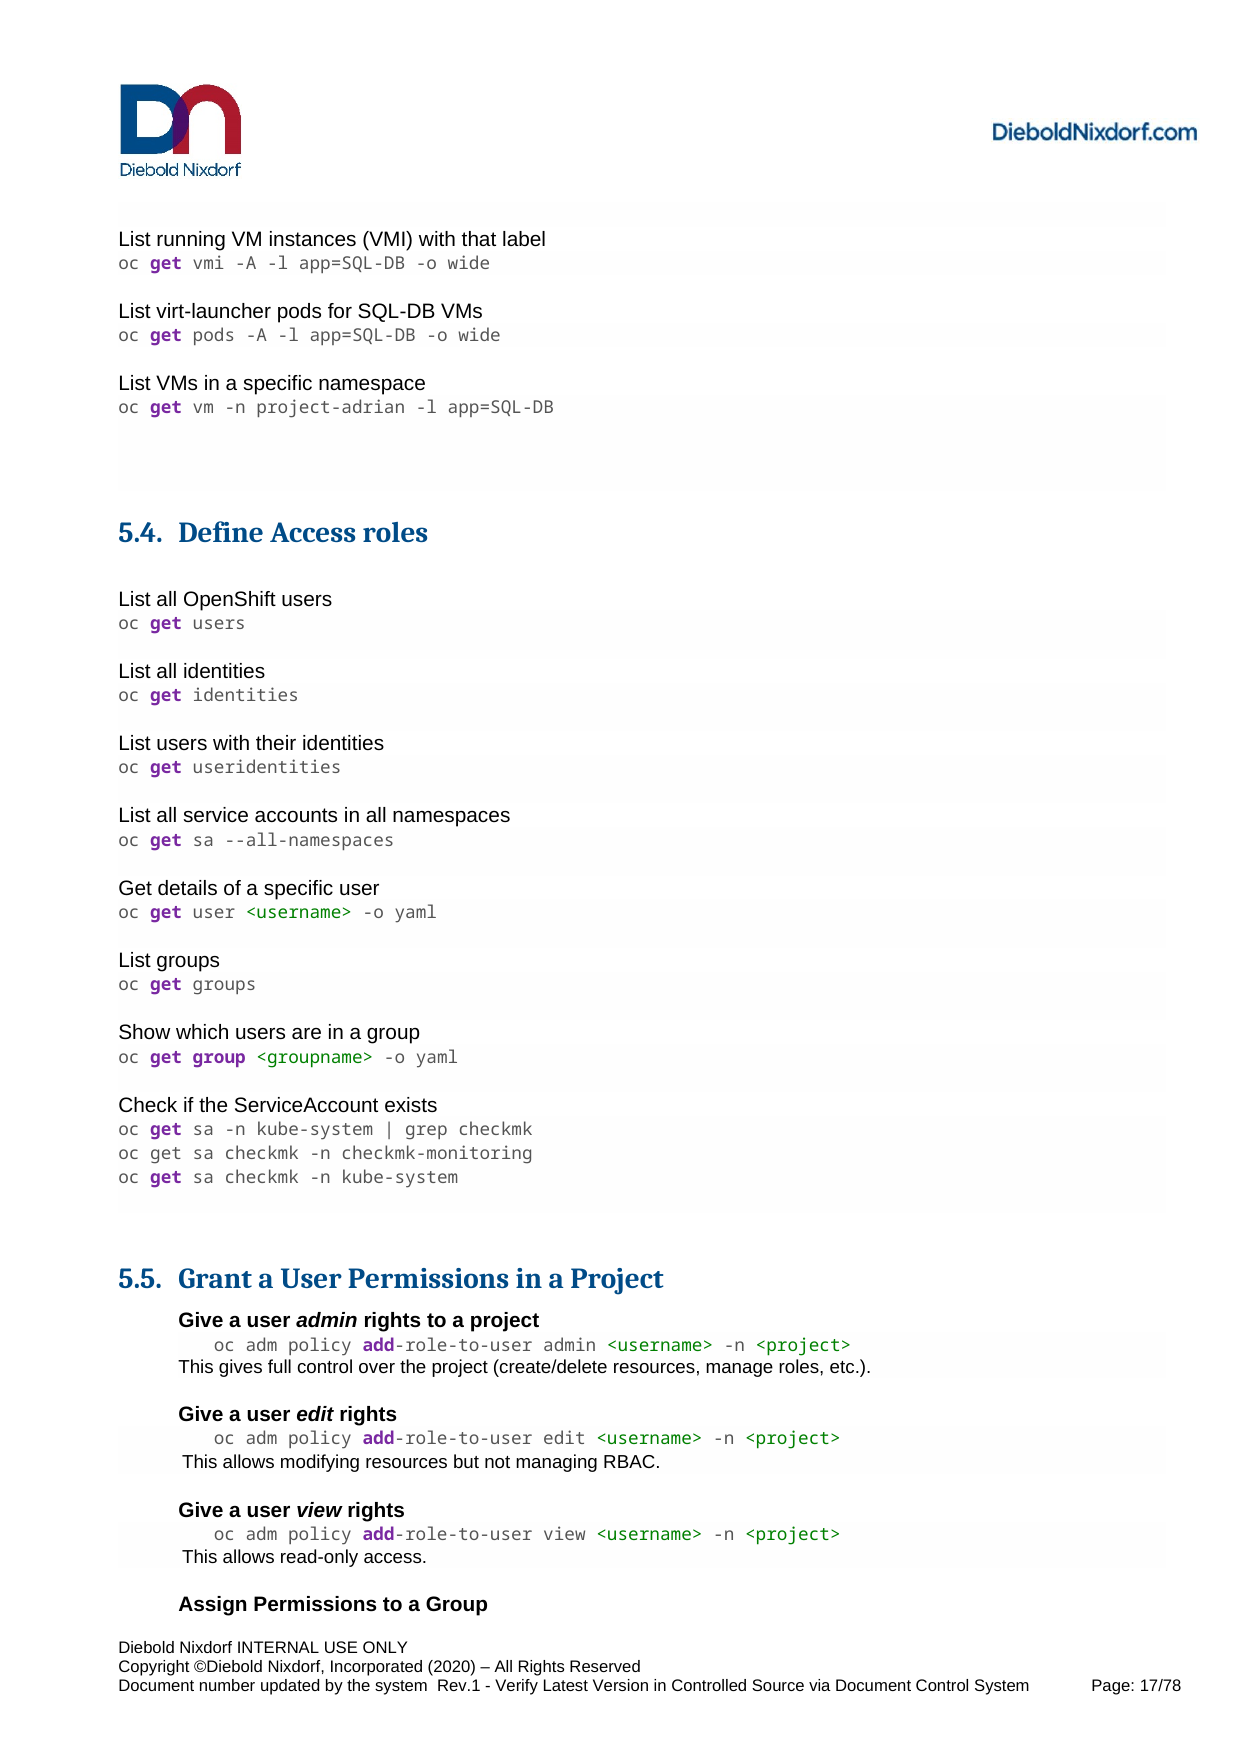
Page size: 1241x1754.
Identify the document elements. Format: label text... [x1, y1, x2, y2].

text oc get users [118, 610, 1166, 634]
text oc get sa checkmk -n checkmk-monitoring [118, 1141, 1166, 1165]
text Get details of a specific user [118, 876, 1166, 899]
text Check if the ServiceAccount exists [118, 1092, 1166, 1116]
picture [990, 118, 1200, 144]
text List VMs in a specific namespace [118, 371, 1166, 395]
text List users with their identities [118, 731, 1166, 755]
text Assign Permissions to a Group [118, 1592, 1166, 1616]
text List groups [118, 948, 1166, 972]
text List all OpenShift users [118, 586, 1166, 610]
text This allows read-only access. [118, 1546, 1166, 1568]
subtitle Grant a User Permissions in a Project [118, 1262, 1166, 1296]
text List all identities [118, 659, 1166, 683]
text List virt-launcher pods for SQL-DB VMs [118, 299, 1166, 323]
text oc get vm -n project-adrian -l app=SQL-DB [118, 395, 1166, 419]
text Give a user admin rights to a project [118, 1308, 1166, 1332]
picture [118, 83, 242, 179]
text oc get group <groupname> -o yaml [118, 1044, 1166, 1068]
text oc adm policy add-role-to-user admin <username> -n <project> This gives full control over the project (create/delete resources, manage roles, etc.). [178, 1332, 1166, 1378]
subtitle Define Access roles [118, 516, 1166, 550]
text oc get sa checkmk -n kube-system [118, 1165, 1166, 1189]
text oc adm policy add-role-to-user edit <username> -n <project> [118, 1426, 1166, 1450]
text oc get useridentities [118, 755, 1166, 779]
text oc get user <username> -o yaml [118, 899, 1166, 924]
text oc get sa -n kube-system | grep checkmk [118, 1116, 1166, 1141]
text Show which users are in a group [118, 1020, 1166, 1044]
text oc get pods -A -l app=SQL-DB -o wide [118, 323, 1166, 347]
text List running VM instances (VMI) with that label [118, 227, 1166, 251]
text oc get identities [118, 683, 1166, 707]
text This allows modifying resources but not managing RBAC. [118, 1450, 1166, 1474]
text oc get groups [118, 972, 1166, 996]
text List all service accounts in all namespaces [118, 803, 1166, 827]
text oc adm policy add-role-to-user view <username> -n <project> [118, 1522, 1166, 1546]
text Give a user view rights [118, 1498, 1166, 1522]
text Give a user edit rights [118, 1402, 1166, 1426]
text oc get vmi -A -l app=SQL-DB -o wide [118, 251, 1166, 275]
text oc get sa --all-namespaces [118, 827, 1166, 851]
